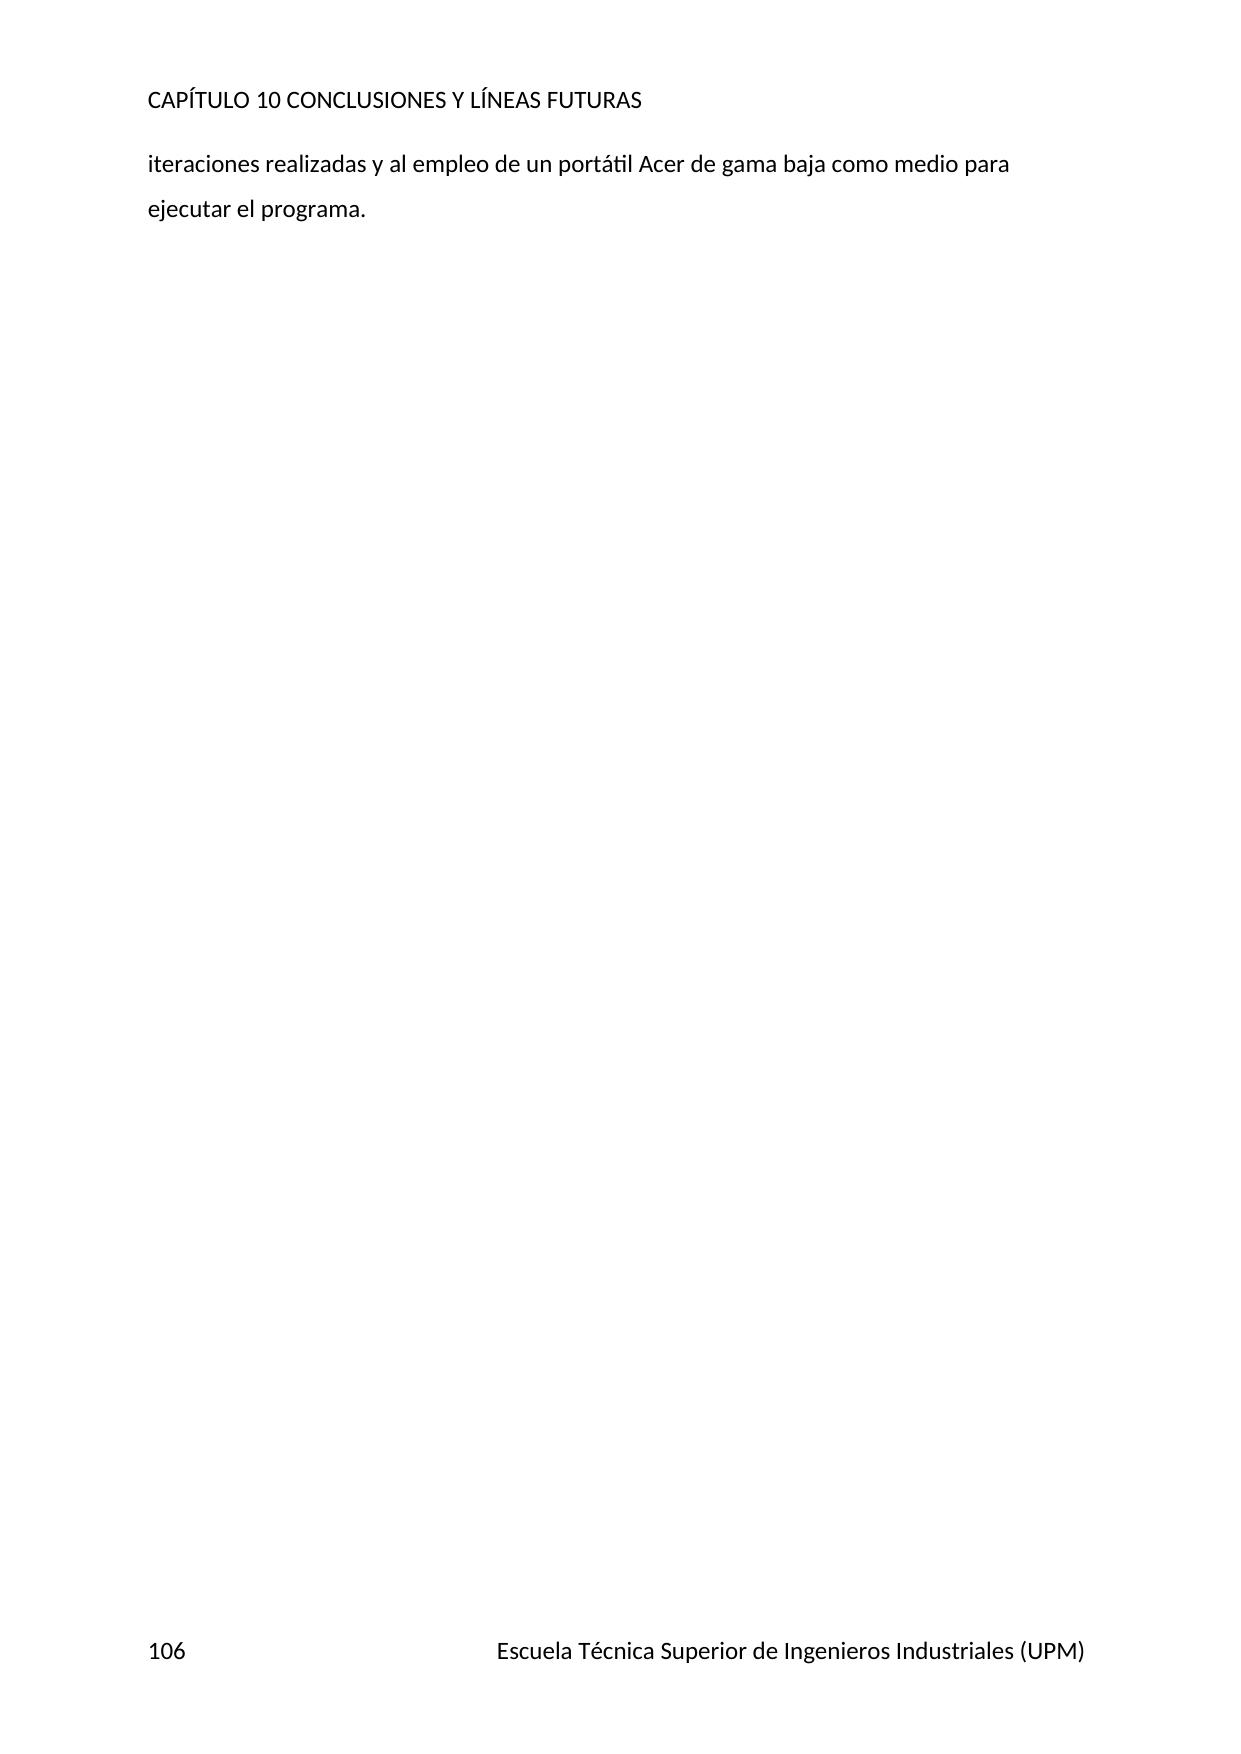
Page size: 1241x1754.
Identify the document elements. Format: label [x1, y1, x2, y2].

text [148, 148, 1092, 224]
